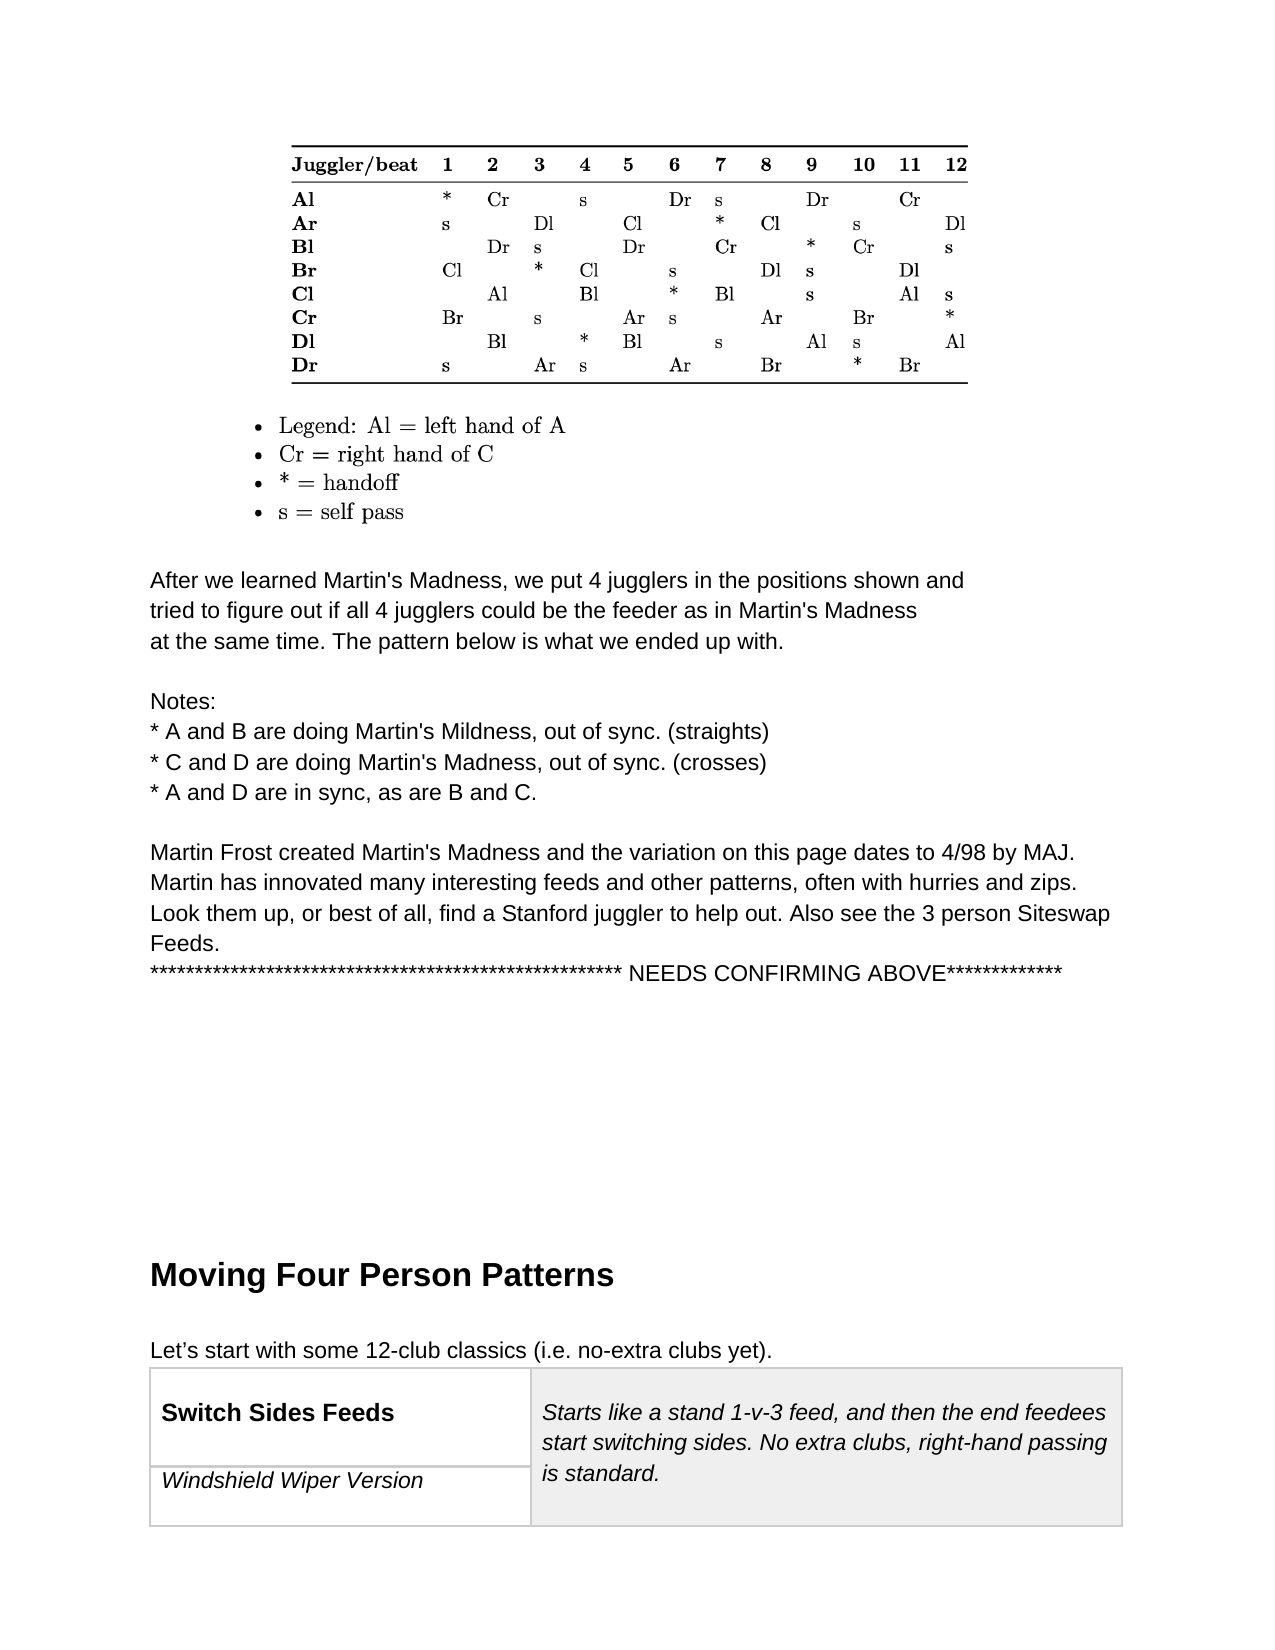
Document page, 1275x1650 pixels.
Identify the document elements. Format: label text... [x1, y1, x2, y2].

text After we learned Martin's Madness, we put 4 jugglers in the positions shown and [150, 567, 1125, 593]
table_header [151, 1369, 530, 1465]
text * A and B are doing Martin's Mildness, out of sync. (straights) [150, 718, 1125, 744]
subtitle Moving Four Person Patterns [150, 1255, 1125, 1294]
text at the same time. The pattern below is what we ended up with. [150, 628, 1125, 654]
text Let’s start with some 12-club classics (i.e. no-extra clubs yet). [150, 1337, 1125, 1363]
text tried to figure out if all 4 jugglers could be the feeder as in Martin's Madness [150, 597, 1125, 624]
text Martin Frost created Martin's Madness and the variation on this page dates to 4/98 by MAJ. Martin has innovated many interesting feeds and other patterns, often with hurries and zips. Look them up, or best of all, find a Stanford juggler to help out. Also see the 3 person Siteswap Feeds. [150, 839, 1125, 956]
text ***************************************************** NEEDS CONFIRMING ABOVE************* [150, 960, 1125, 986]
text Notes: [150, 688, 1125, 714]
text * A and D are in sync, as are B and C. [150, 779, 1125, 805]
text * C and D are doing Martin's Madness, out of sync. (crosses) [150, 748, 1125, 775]
picture [150, 131, 1125, 534]
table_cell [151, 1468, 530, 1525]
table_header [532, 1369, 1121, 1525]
